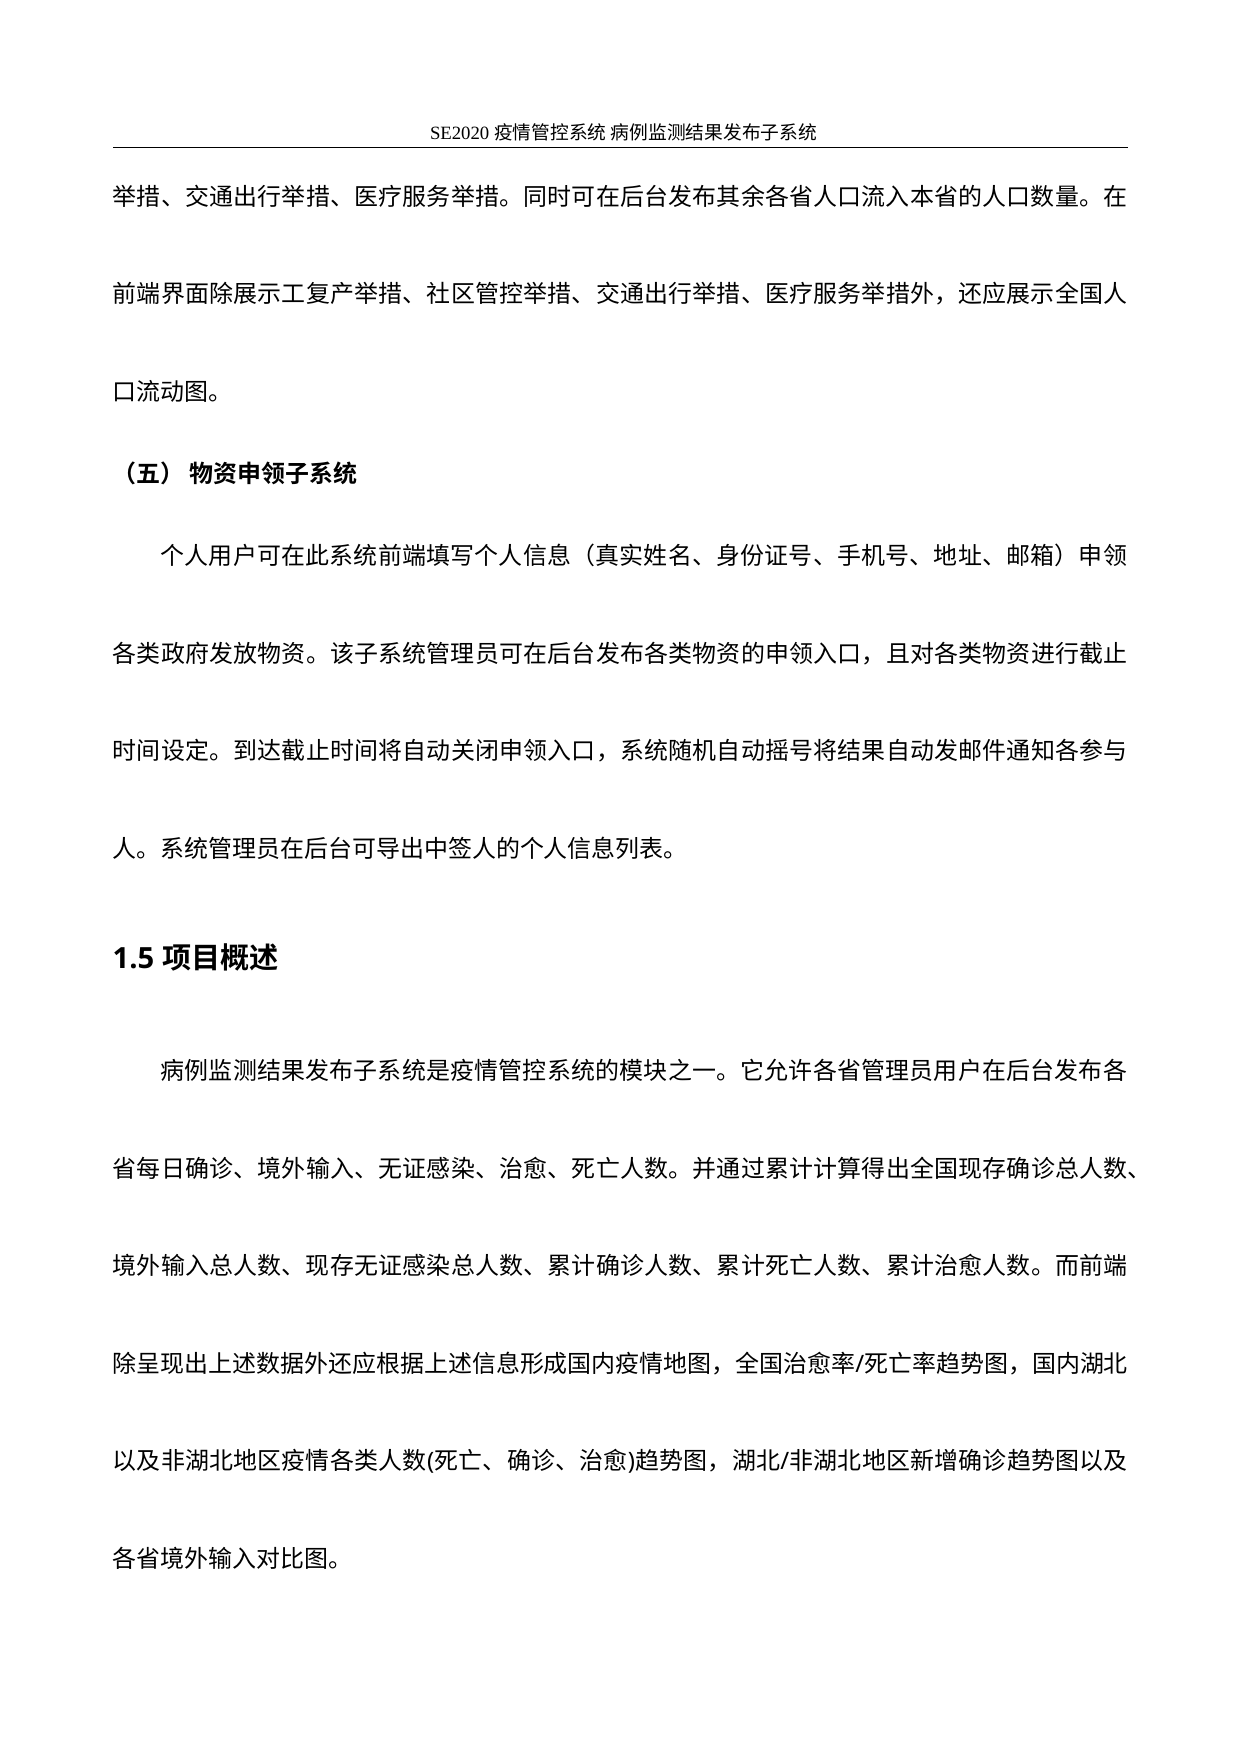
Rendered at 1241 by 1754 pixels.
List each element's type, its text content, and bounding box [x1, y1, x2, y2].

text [112, 162, 1128, 422]
text 个人用户可在此系统前端填写个人信息（真实姓名、身份证号、手机号、地址、邮箱）申领各类政府发放物资。该子系统管理员可在后台发布各类物资的申领入口，且对各类物资进行截止时间设定。到达截止时间将自动关闭申领入口，系统随机自动摇号将结果自动发邮件通知各参与人。系统管理员在后台可导出中签人的个人信息列表。 [112, 522, 1128, 879]
subtitle 1.5 项目概述 [112, 923, 1128, 988]
text （五） 物资申领子系统 [112, 439, 1128, 504]
text 病例监测结果发布子系统是疫情管控系统的模块之一。它允许各省管理员用户在后台发布各省每日确诊、境外输入、无证感染、治愈、死亡人数。并通过累计计算得出全国现存确诊总人数、境外输入总人数、现存无证感染总人数、累计确诊人数、累计死亡人数、累计治愈人数。而前端除呈现出上述数据外还应根据上述信息形成国内疫情地图，全国治愈率/死亡率趋势图，国内湖北以及非湖北地区疫情各类人数(死亡、确诊、治愈)趋势图，湖北/非湖北地区新增确诊趋势图以及各省境外输入对比图。 [112, 1037, 1128, 1589]
